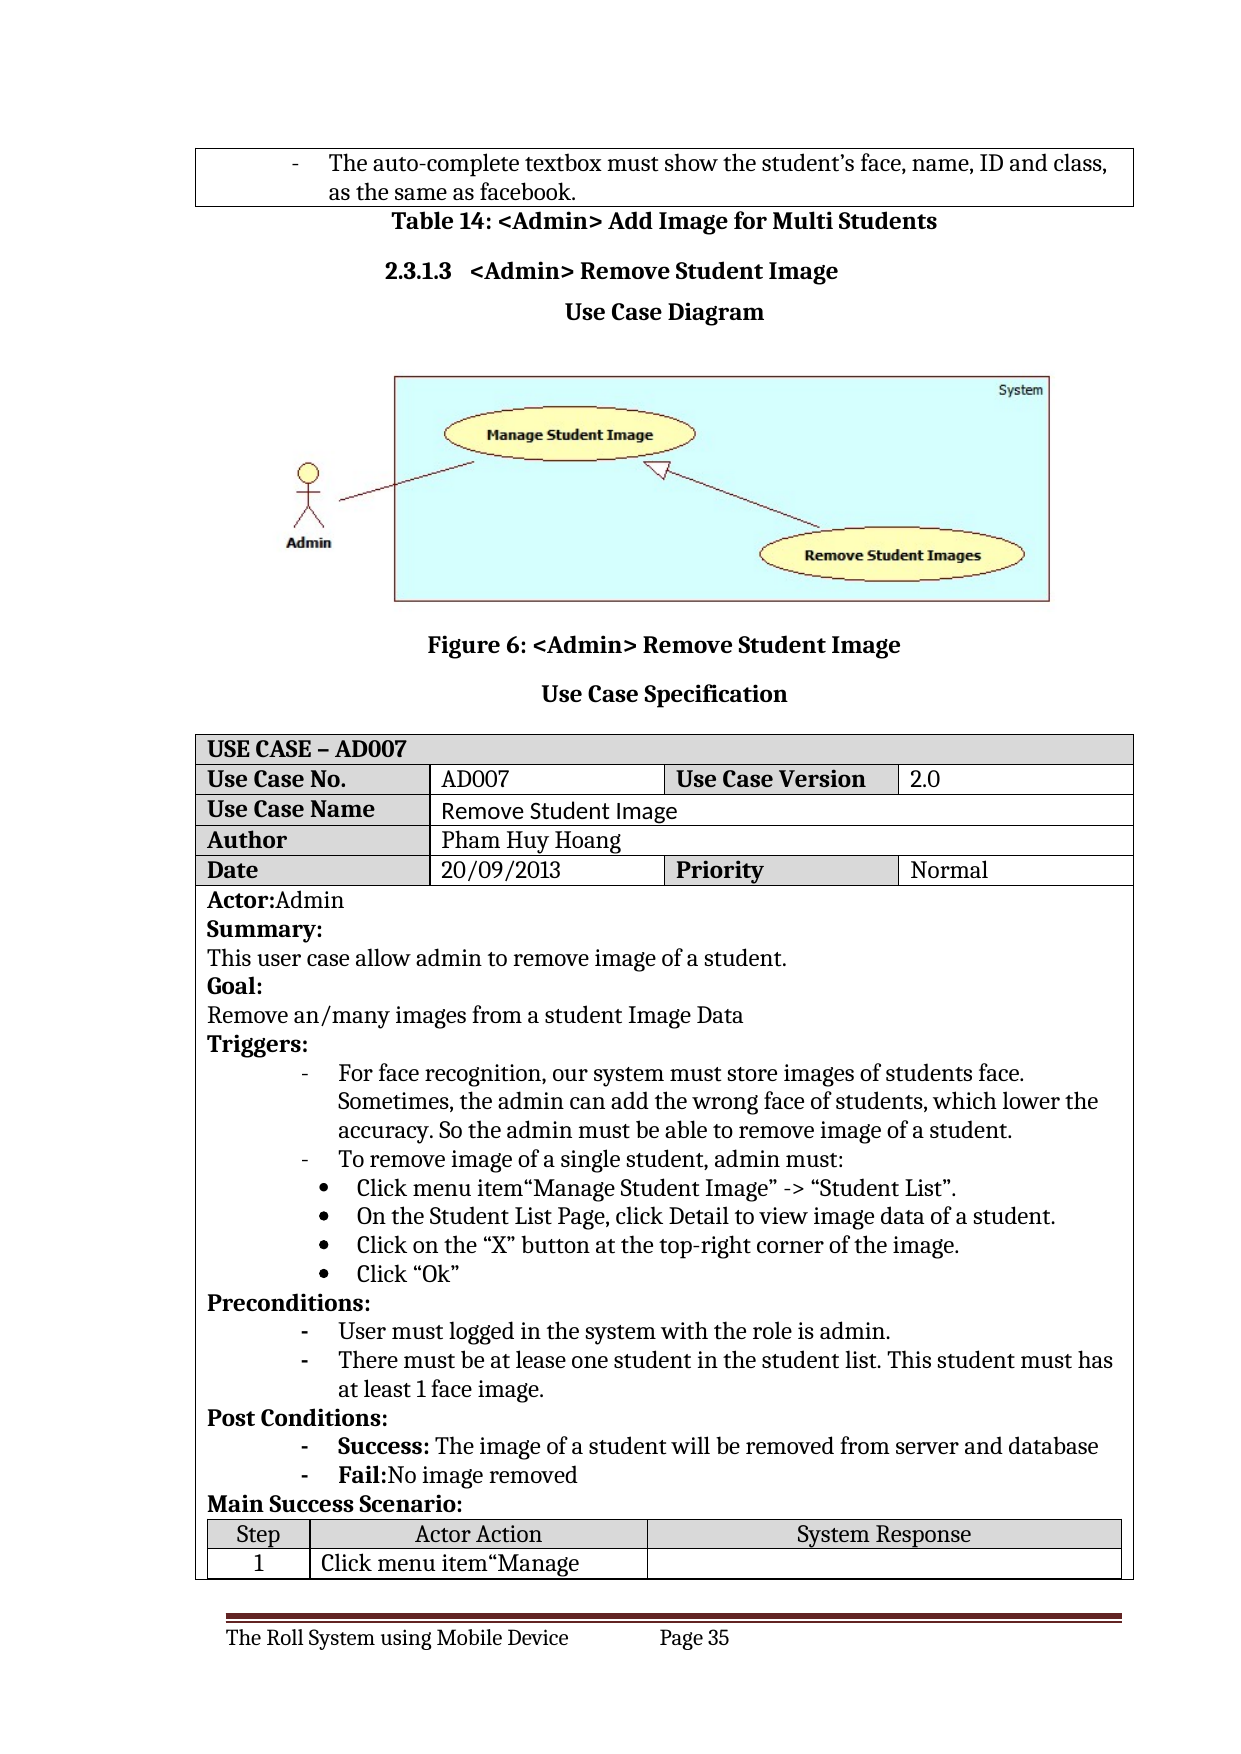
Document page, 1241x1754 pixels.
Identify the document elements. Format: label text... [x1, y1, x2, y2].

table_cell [196, 886, 1133, 1579]
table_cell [196, 149, 1133, 206]
table_cell Pham Huy Hoang [431, 826, 1133, 855]
table_cell Use Case No. [196, 765, 429, 794]
text Table 14: <Admin> Add Image for Multi Students [207, 207, 1122, 236]
table_cell Use Case Version [665, 765, 898, 794]
table_cell AD007 [431, 765, 664, 794]
table_cell Date [196, 856, 429, 885]
subtitle Use Case Diagram [207, 298, 1122, 327]
picture [254, 352, 1075, 627]
table_cell Author [196, 826, 429, 855]
table_cell 2.0 [899, 765, 1133, 794]
table_cell Remove Student Image [431, 795, 1133, 825]
table_header USE CASE – AD007 [196, 735, 1133, 764]
table_cell Normal [899, 856, 1133, 885]
subtitle <Admin> Remove Student Image [385, 257, 1122, 286]
table_cell 20/09/2013 [431, 856, 664, 885]
table_cell Priority [665, 856, 898, 885]
text Figure 6: <Admin> Remove Student Image [207, 631, 1122, 659]
table_cell Use Case Name [196, 795, 429, 825]
subtitle Use Case Specification [207, 680, 1122, 709]
